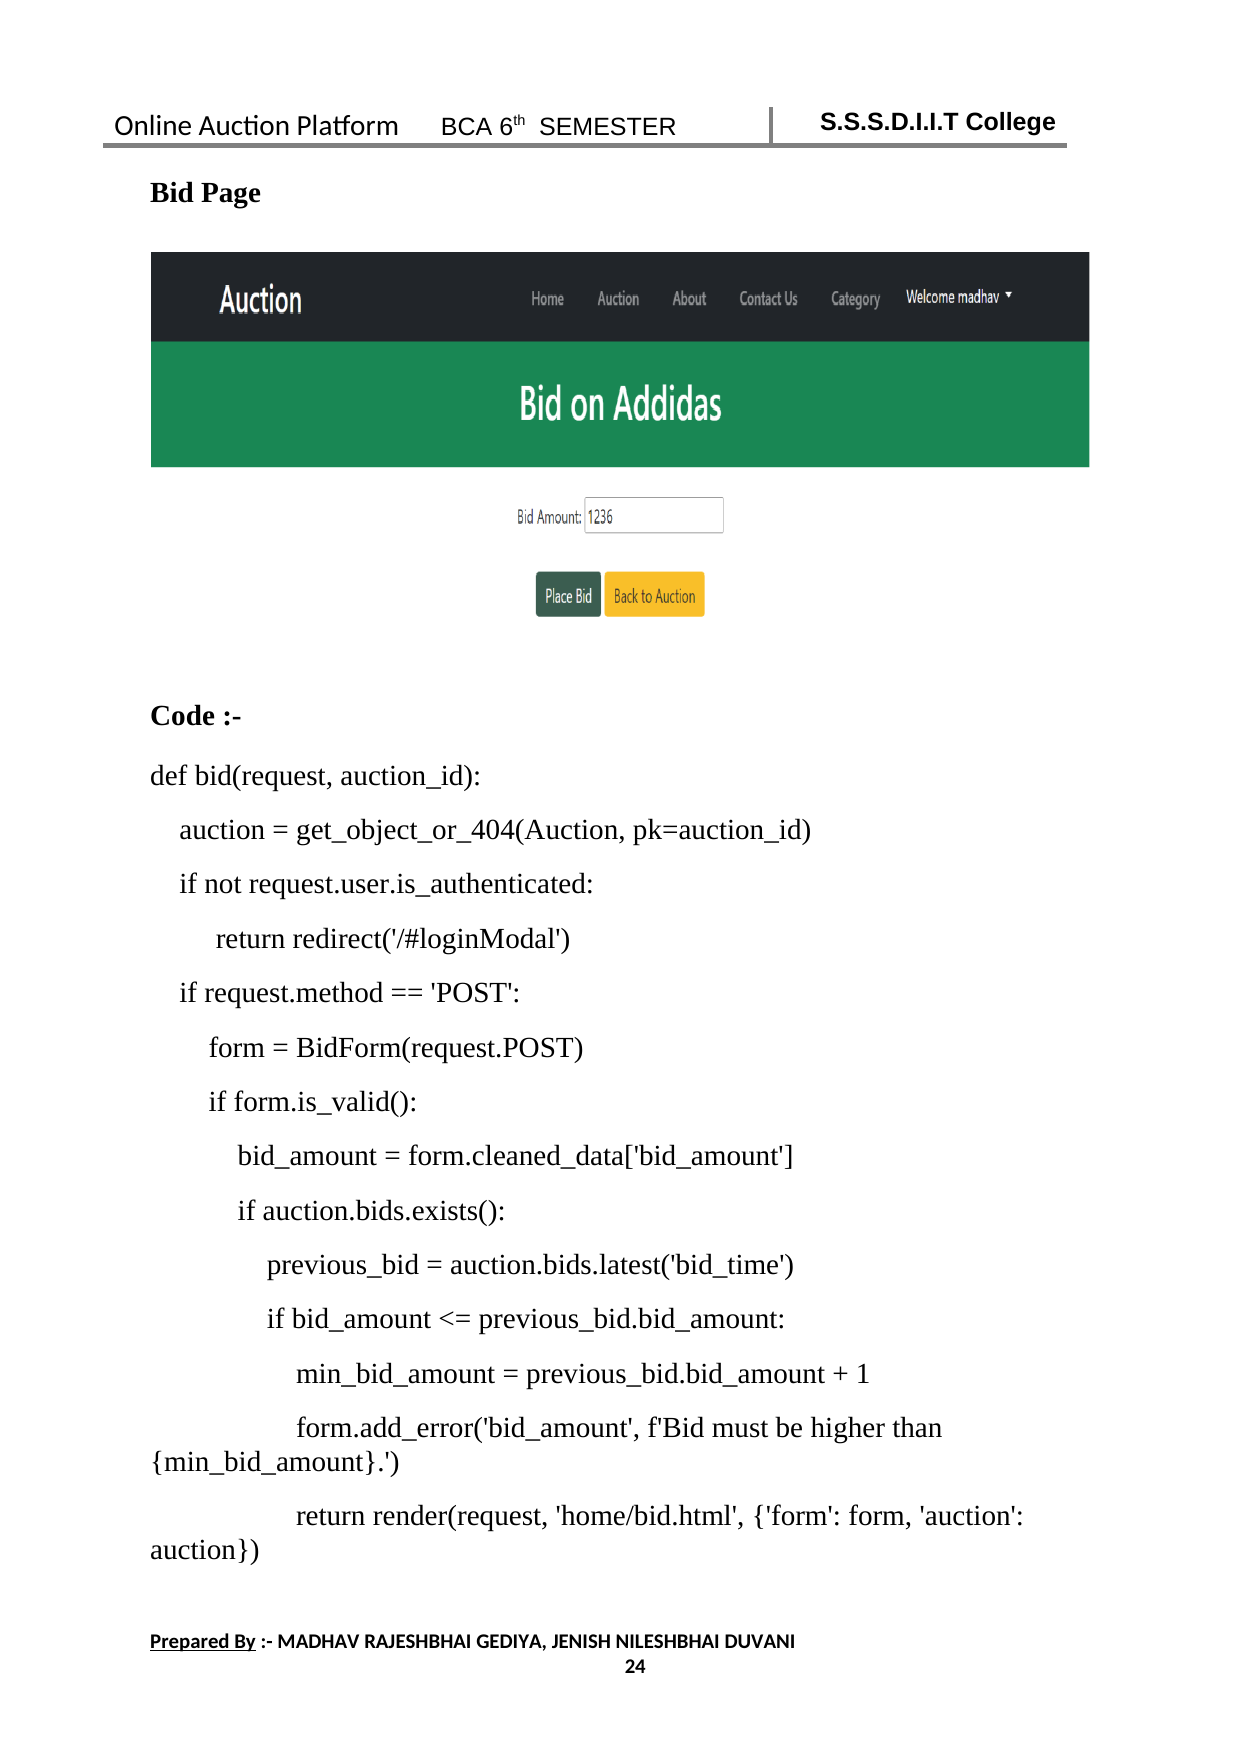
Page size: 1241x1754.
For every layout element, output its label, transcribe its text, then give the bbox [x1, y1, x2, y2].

picture [151, 252, 1090, 674]
text return redirect('/#loginModal') [150, 921, 1090, 954]
text if form.is_valid(): [150, 1084, 1090, 1118]
text Bid Page [150, 176, 1090, 209]
text form.add_error('bid_amount', f'Bid must be higher than {min_bid_amount}.') [150, 1410, 1090, 1477]
text return render(request, 'home/bid.html', {'form': form, 'auction': auction}) [150, 1498, 1090, 1565]
text def bid(request, auction_id): [150, 758, 1090, 791]
text previous_bid = auction.bids.latest('bid_time') [150, 1247, 1090, 1281]
text auction = get_object_or_404(Auction, pk=auction_id) [150, 812, 1090, 846]
text min_bid_amount = previous_bid.bid_amount + 1 [150, 1356, 1090, 1389]
text if bid_amount <= previous_bid.bid_amount: [150, 1302, 1090, 1335]
text bid_amount = form.cleaned_data['bid_amount'] [150, 1138, 1090, 1172]
text Code :- [150, 698, 1090, 732]
text if auction.bids.exists(): [150, 1193, 1090, 1226]
text form = BidForm(request.POST) [150, 1030, 1090, 1063]
text if not request.user.is_authenticated: [150, 867, 1090, 900]
text if request.method == 'POST': [150, 975, 1090, 1009]
